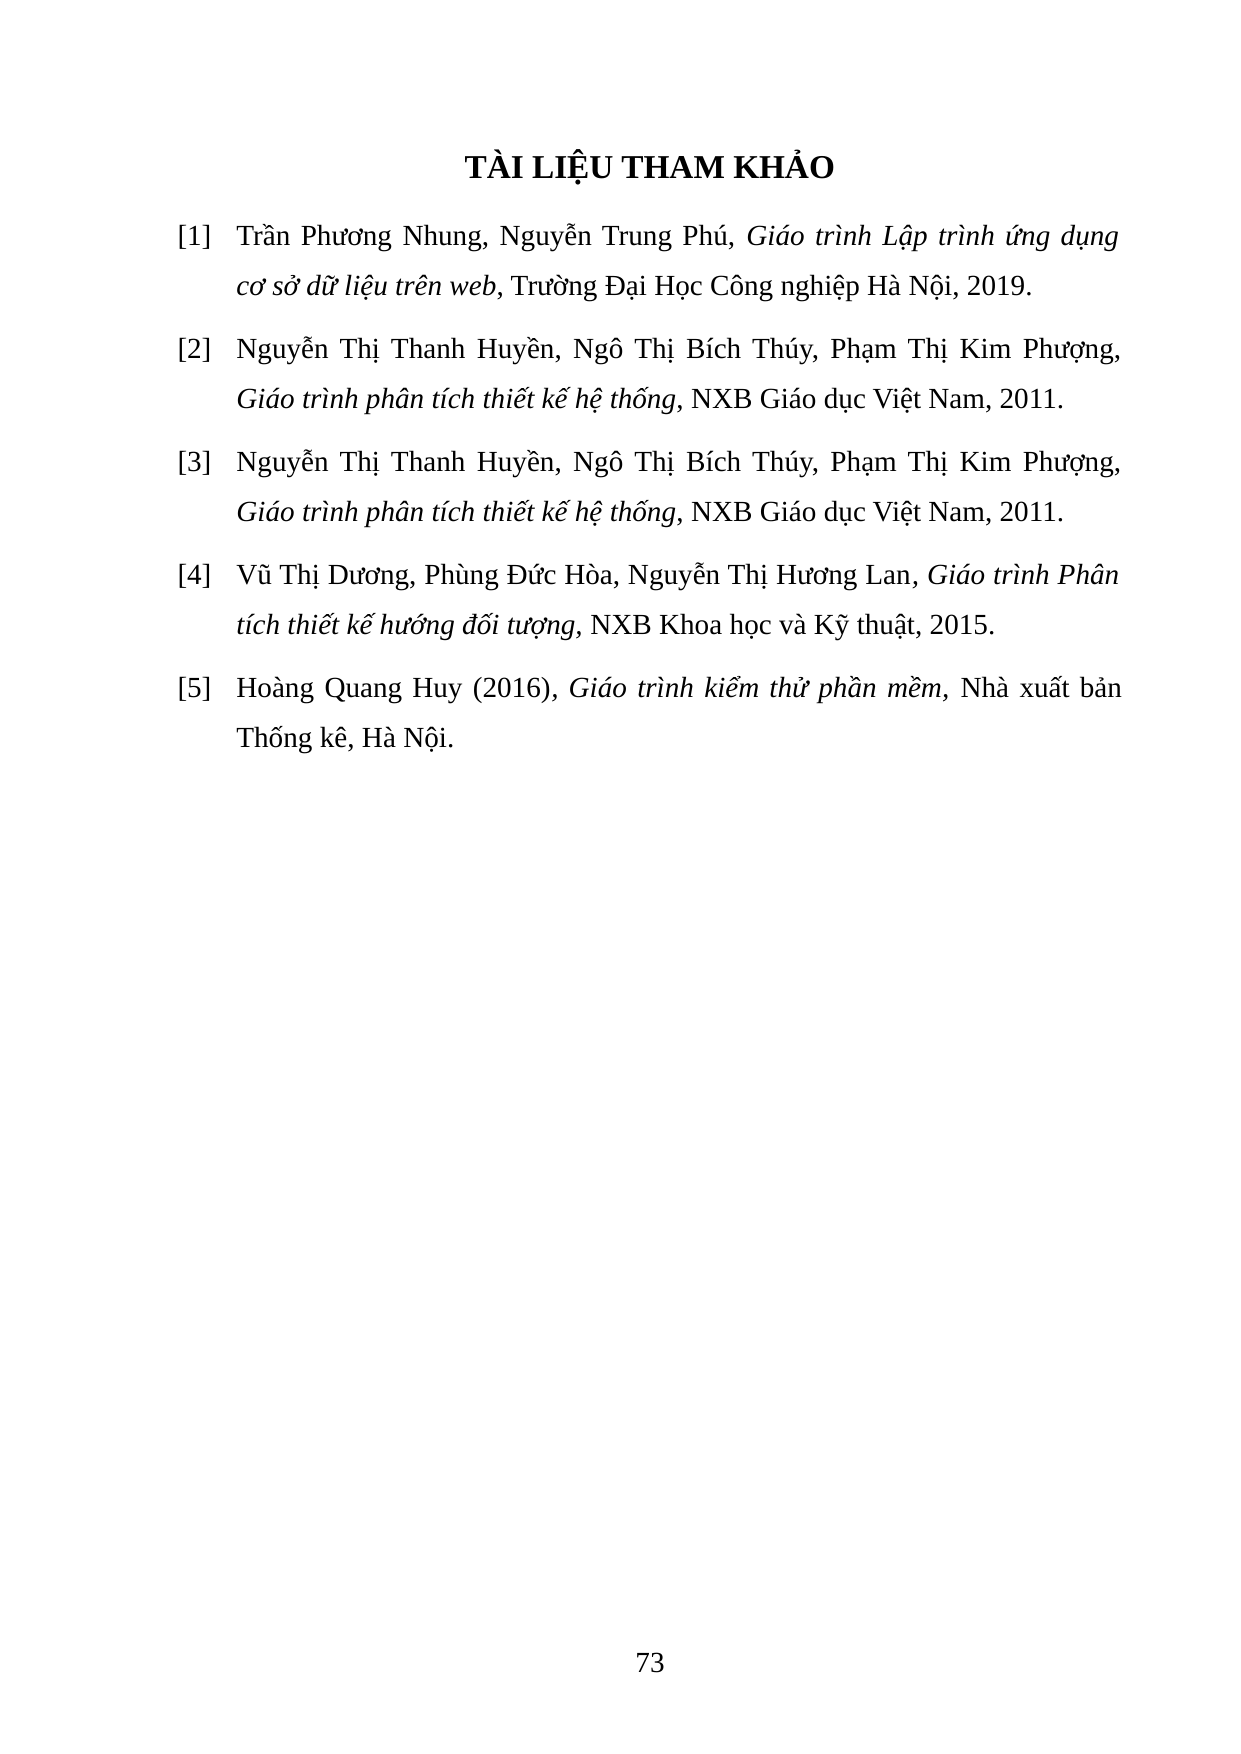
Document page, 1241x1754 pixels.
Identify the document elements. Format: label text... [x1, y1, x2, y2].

list Hoàng Quang Huy (2016), Giáo trình kiểm thử phần mềm, Nhà xuất bản Thống kê, Hà Nội. [177, 670, 1122, 754]
list Trần Phương Nhung, Nguyễn Trung Phú, Giáo trình Lập trình ứng dụng cơ sở dữ liệu trên web, Trường Đại Học Công nghiệp Hà Nội, 2019. [177, 218, 1122, 302]
list Nguyễn Thị Thanh Huyền, Ngô Thị Bích Thúy, Phạm Thị Kim Phượng, Giáo trình phân tích thiết kế hệ thống, NXB Giáo dục Việt Nam, 2011. [177, 444, 1122, 528]
list Nguyễn Thị Thanh Huyền, Ngô Thị Bích Thúy, Phạm Thị Kim Phượng, Giáo trình phân tích thiết kế hệ thống, NXB Giáo dục Việt Nam, 2011. [177, 331, 1122, 415]
subtitle TÀI LIỆU THAM KHẢO [177, 148, 1122, 186]
list Vũ Thị Dương, Phùng Đức Hòa, Nguyễn Thị Hương Lan, Giáo trình Phân tích thiết kế hướng đối tượng, NXB Khoa học và Kỹ thuật, 2015. [177, 557, 1122, 641]
